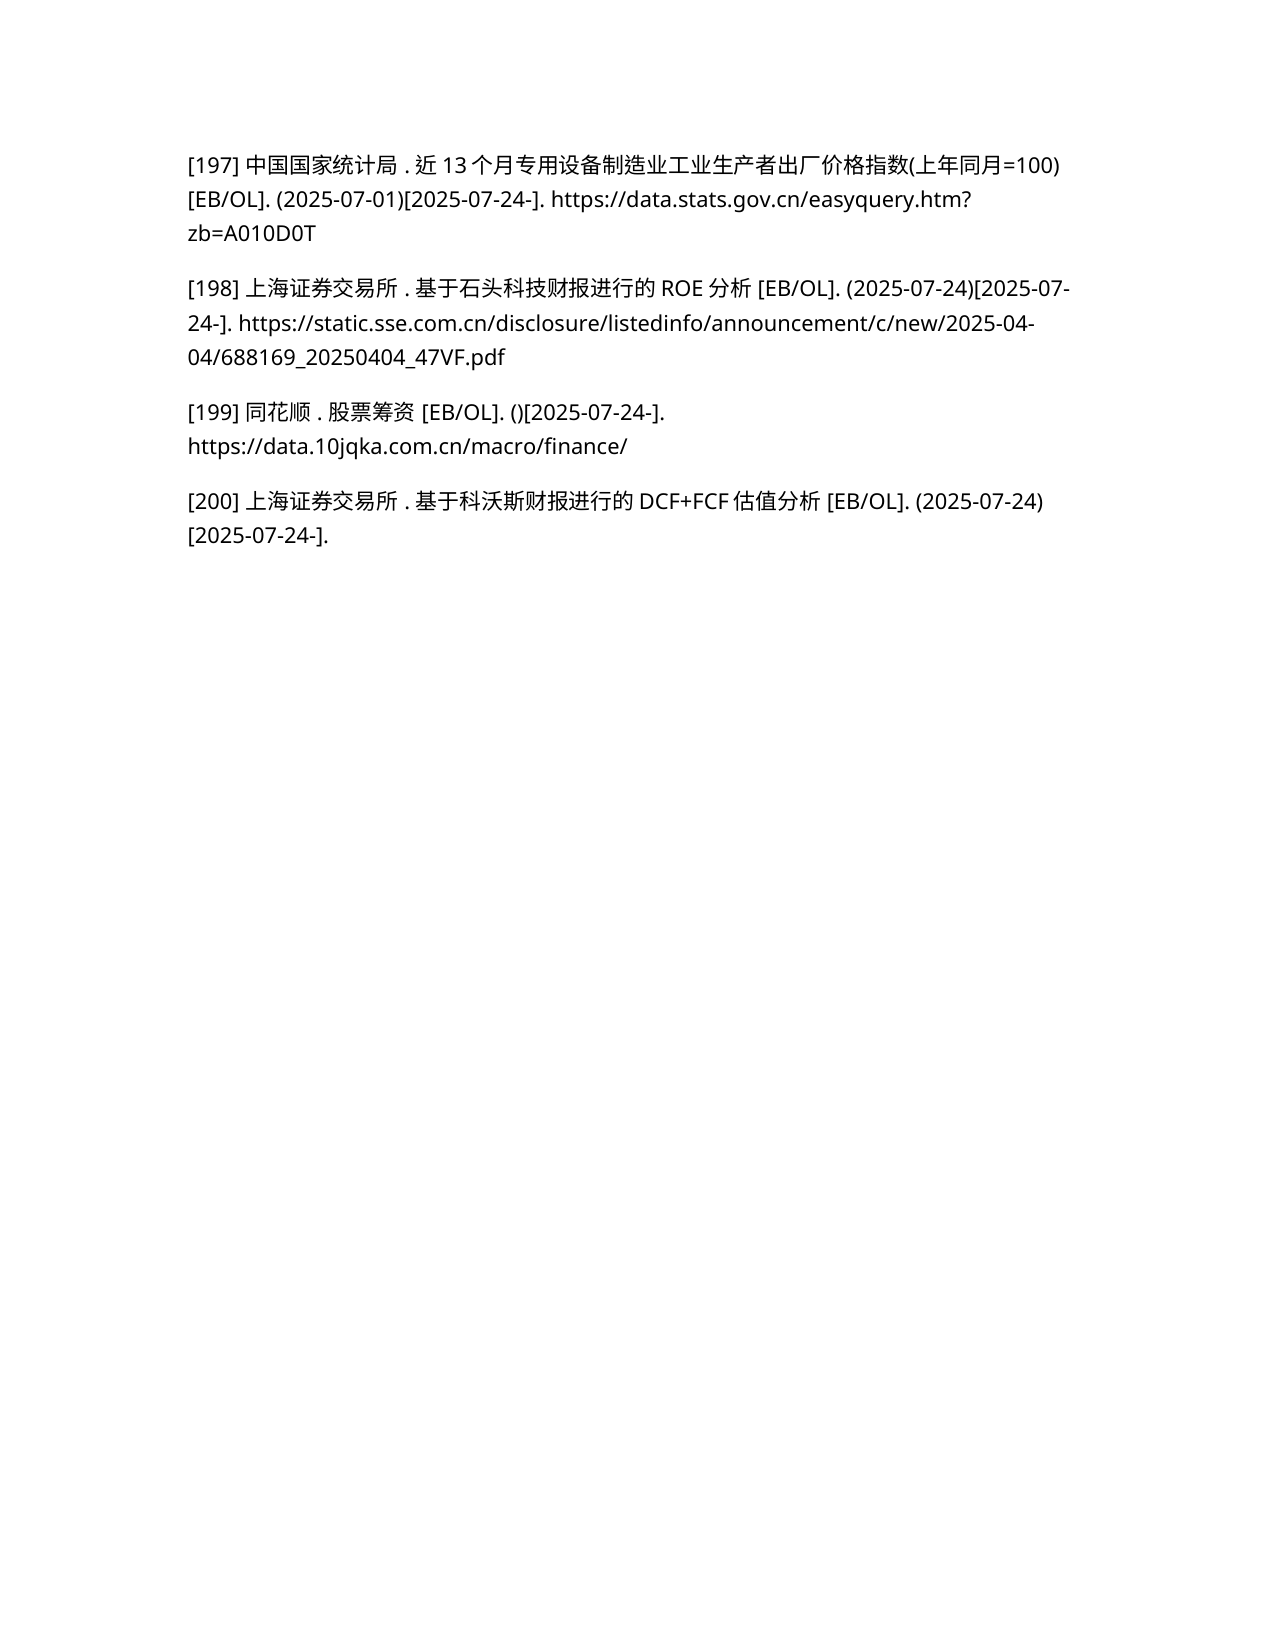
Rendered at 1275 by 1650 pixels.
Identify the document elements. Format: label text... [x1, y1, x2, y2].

text [197] 中国国家统计局 . 近13个月专用设备制造业工业生产者出厂价格指数(上年同月=100) [EB/OL]. (2025-07-01)[2025-07-24-]. https://data.stats.gov.cn/easyquery.htm?zb=A010D0T [187, 150, 1087, 248]
text [198] 上海证券交易所 . 基于石头科技财报进行的ROE分析 [EB/OL]. (2025-07-24)[2025-07-24-]. https://static.sse.com.cn/disclosure/listedinfo/announcement/c/new/2025-04-04/688169_20250404_47VF.pdf [187, 273, 1087, 371]
text [200] 上海证券交易所 . 基于科沃斯财报进行的DCF+FCF估值分析 [EB/OL]. (2025-07-24)[2025-07-24-]. [187, 486, 1087, 550]
text [199] 同花顺 . 股票筹资 [EB/OL]. ()[2025-07-24-]. https://data.10jqka.com.cn/macro/finance/ [187, 397, 1087, 461]
